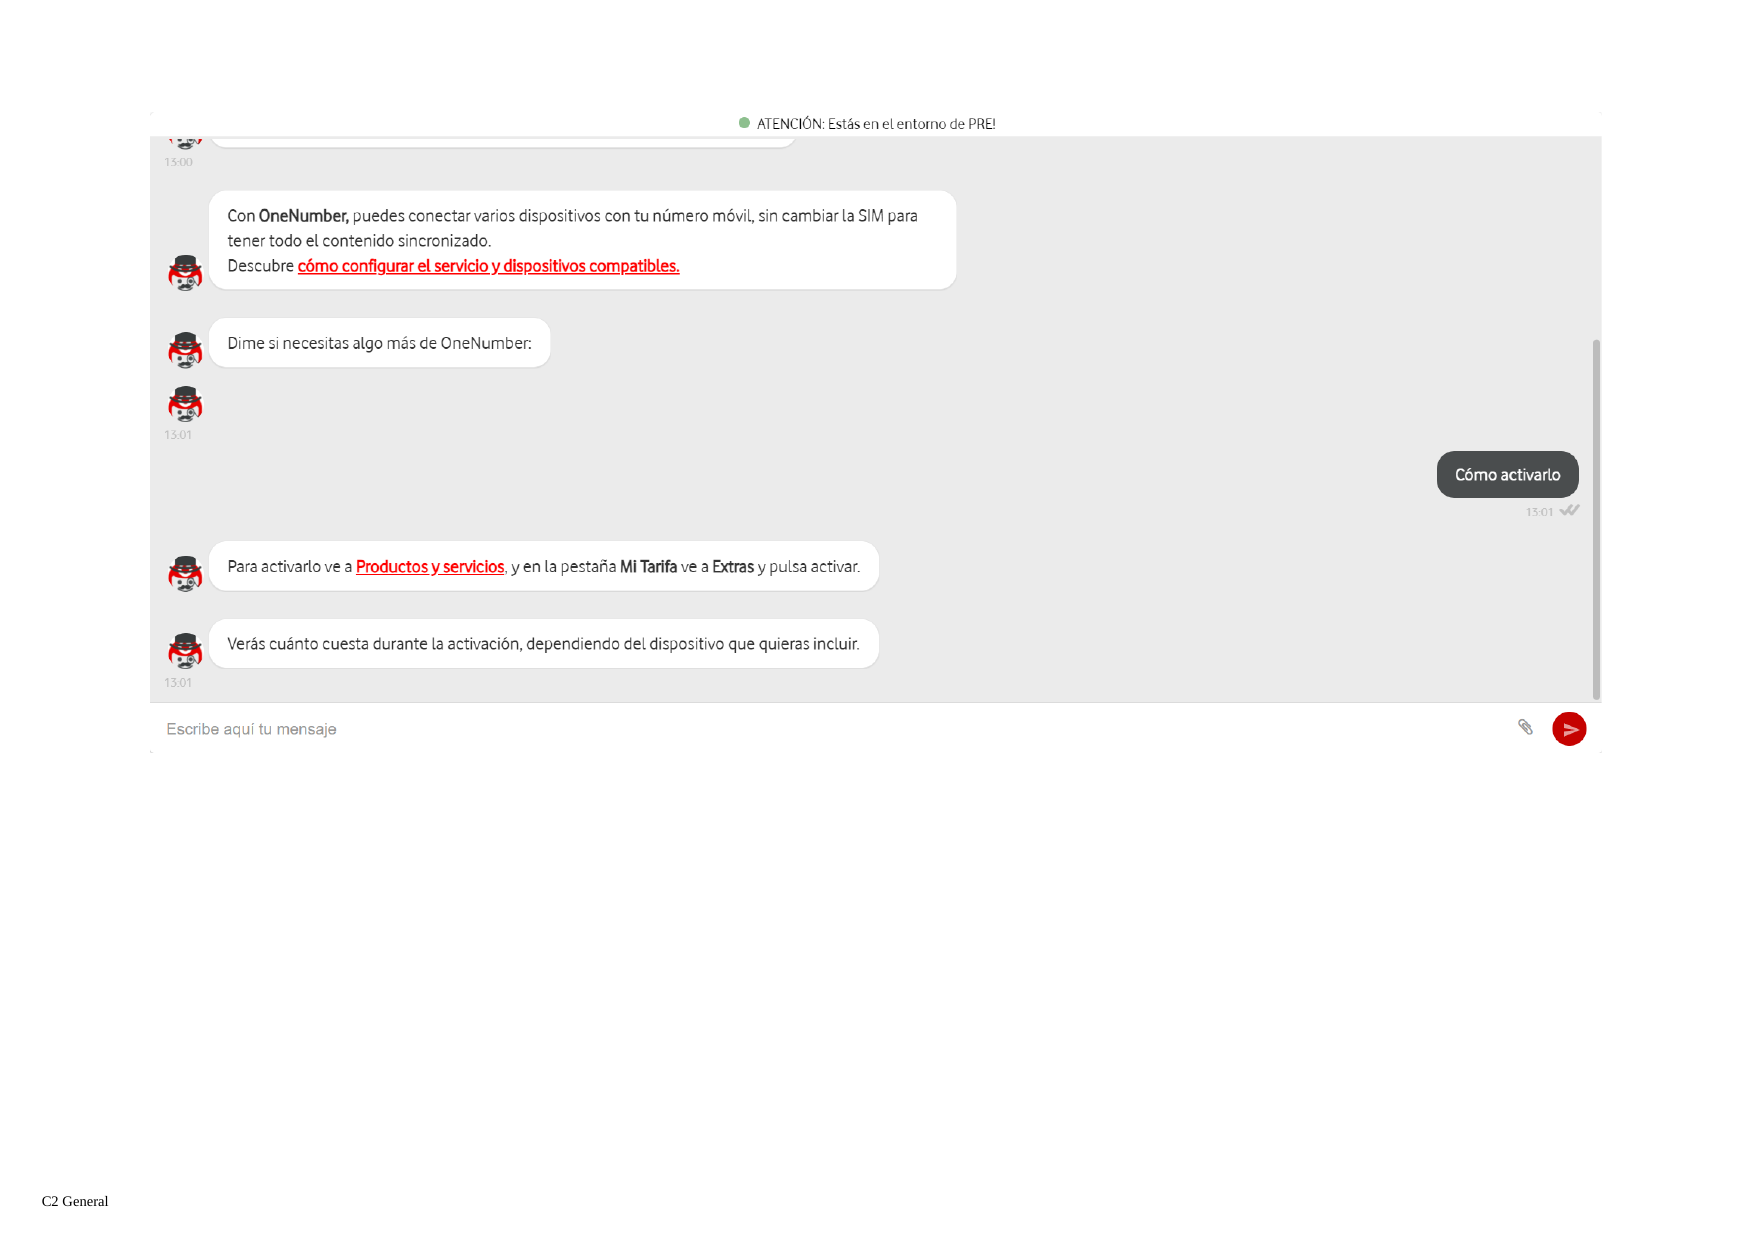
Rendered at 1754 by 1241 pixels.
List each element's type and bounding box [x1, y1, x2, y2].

picture [150, 112, 1602, 753]
